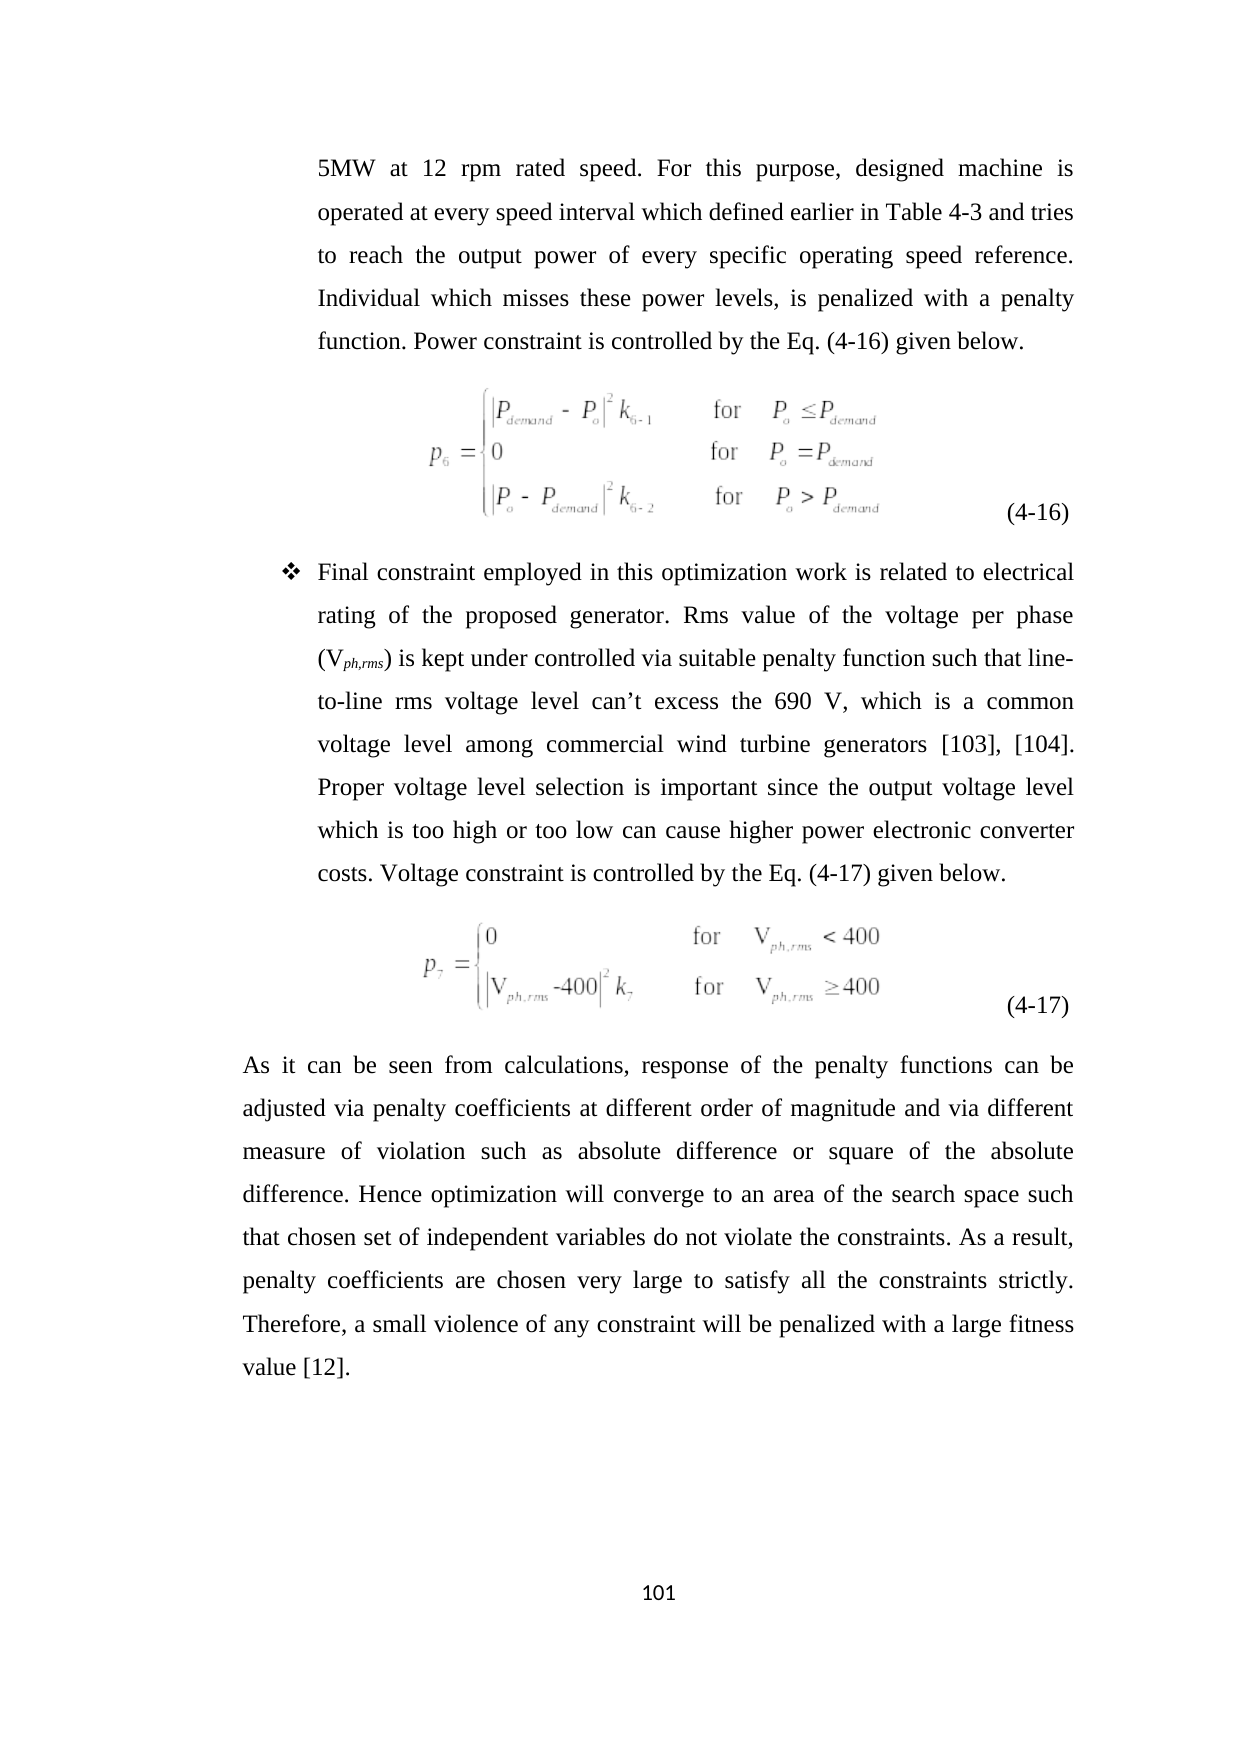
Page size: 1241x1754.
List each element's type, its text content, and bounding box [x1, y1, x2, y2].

text (4-16) [242, 386, 1075, 526]
text As it can be seen from calculations, response of the penalty functions can be adjusted via penalty coefficients at different order of magnitude and via different measure of violation such as absolute difference or square of the absolute difference. Hence optimization will converge to an area of the search space such that chosen set of independent variables do not violate the constraints. As a result, penalty coefficients are chosen very large to satisfy all the constraints strictly. Therefore, a small violence of any constraint will be penalized with a large fitness value [12]. [242, 1050, 1075, 1381]
text (4-17) [242, 918, 1075, 1019]
list Final constraint employed in this optimization work is related to electrical rating of the proposed generator. Rms value of the voltage per phase (Vph,rms) is kept under controlled via suitable penalty function such that line-to-line rms voltage level can’t excess the 690 V, which is a common voltage level among commercial wind turbine generators [103], [104]. Proper voltage level selection is important since the output voltage level which is too high or too low can cause higher power electronic converter costs. Voltage constraint is controlled by the Eq. (4-17) given below. [280, 557, 1075, 887]
